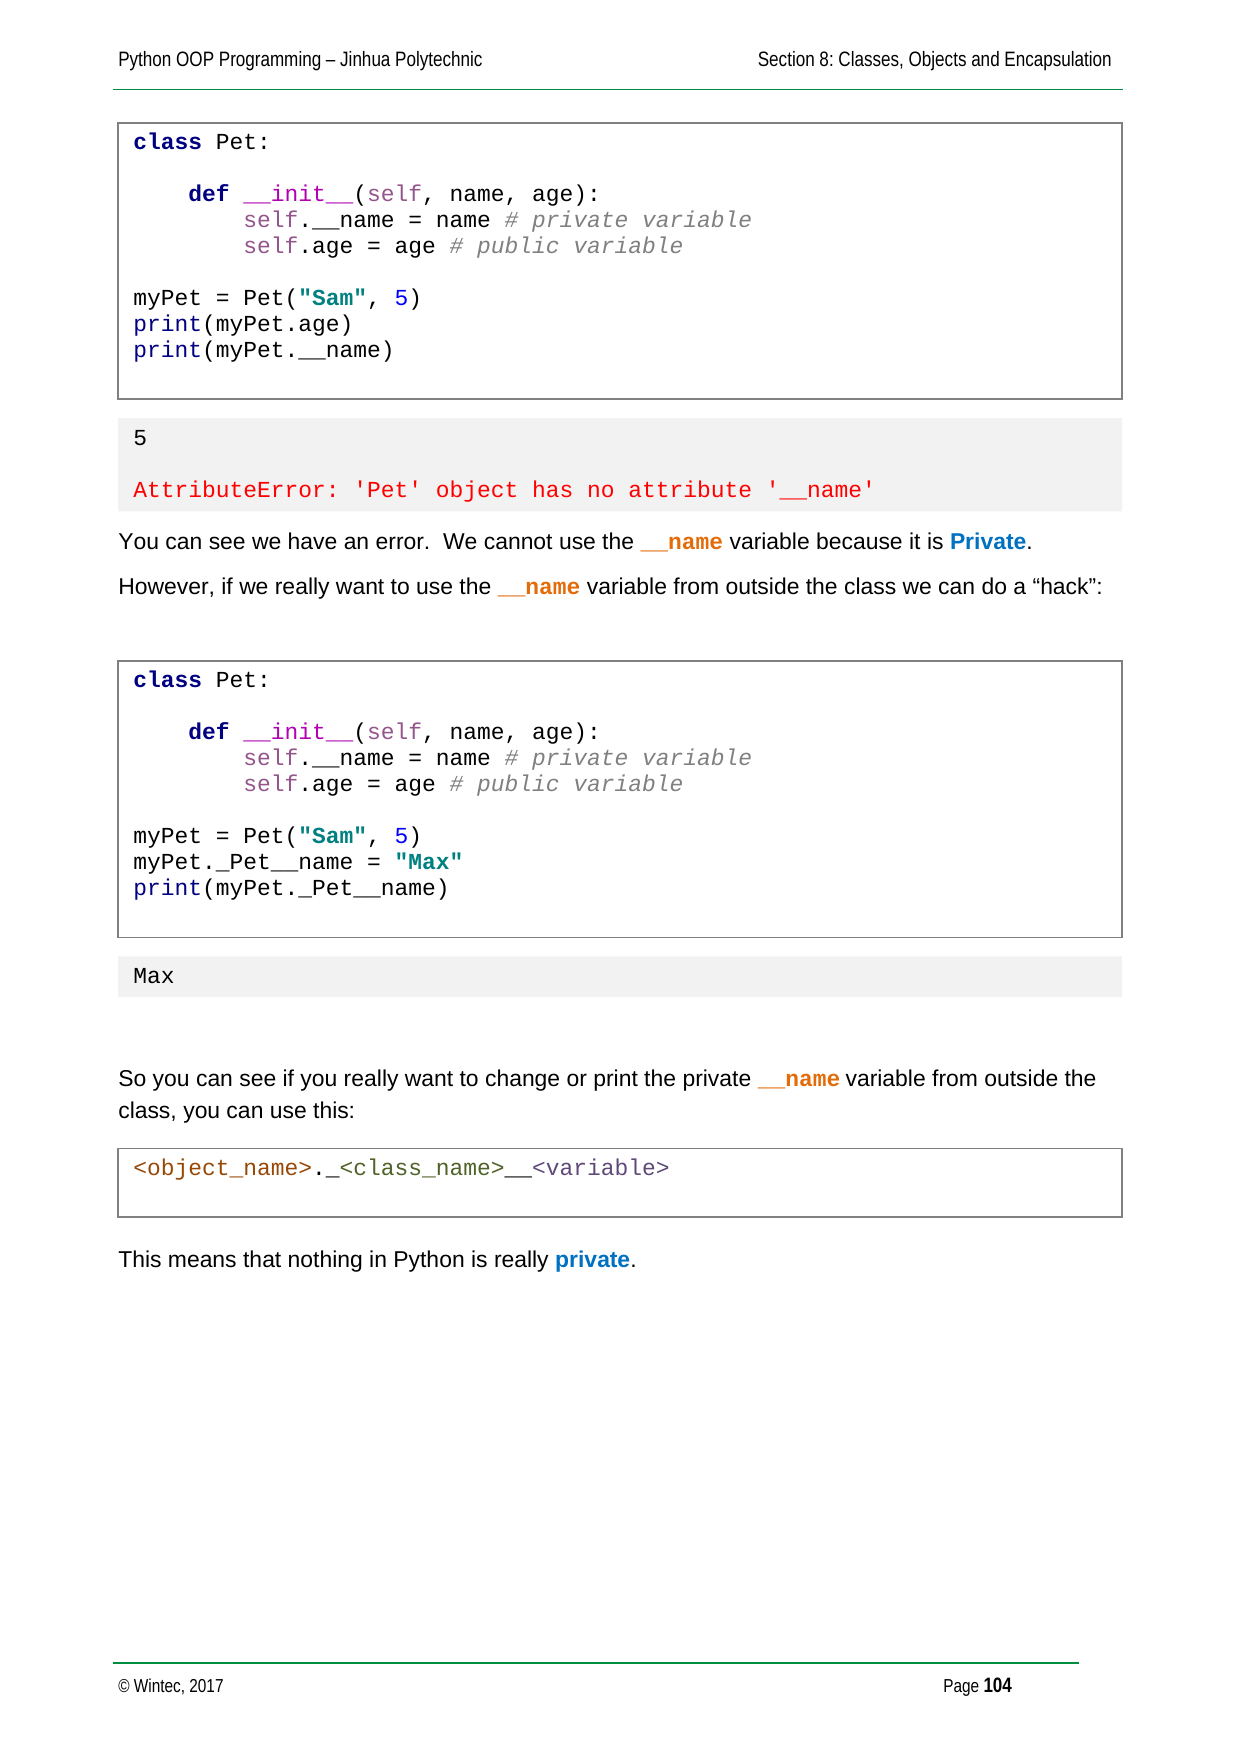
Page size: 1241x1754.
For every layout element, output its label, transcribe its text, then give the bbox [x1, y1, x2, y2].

text This means that nothing in Python is really private. [118, 1246, 1122, 1273]
text You can see we have an error. We cannot use the __name variable because it is Private. [118, 528, 1122, 556]
text So you can see if you really want to change or print the private __name variable from outside the class, you can use this: [118, 1065, 1122, 1124]
text However, if we really want to use the __name variable from outside the class we can do a “hack”: [118, 573, 1122, 601]
